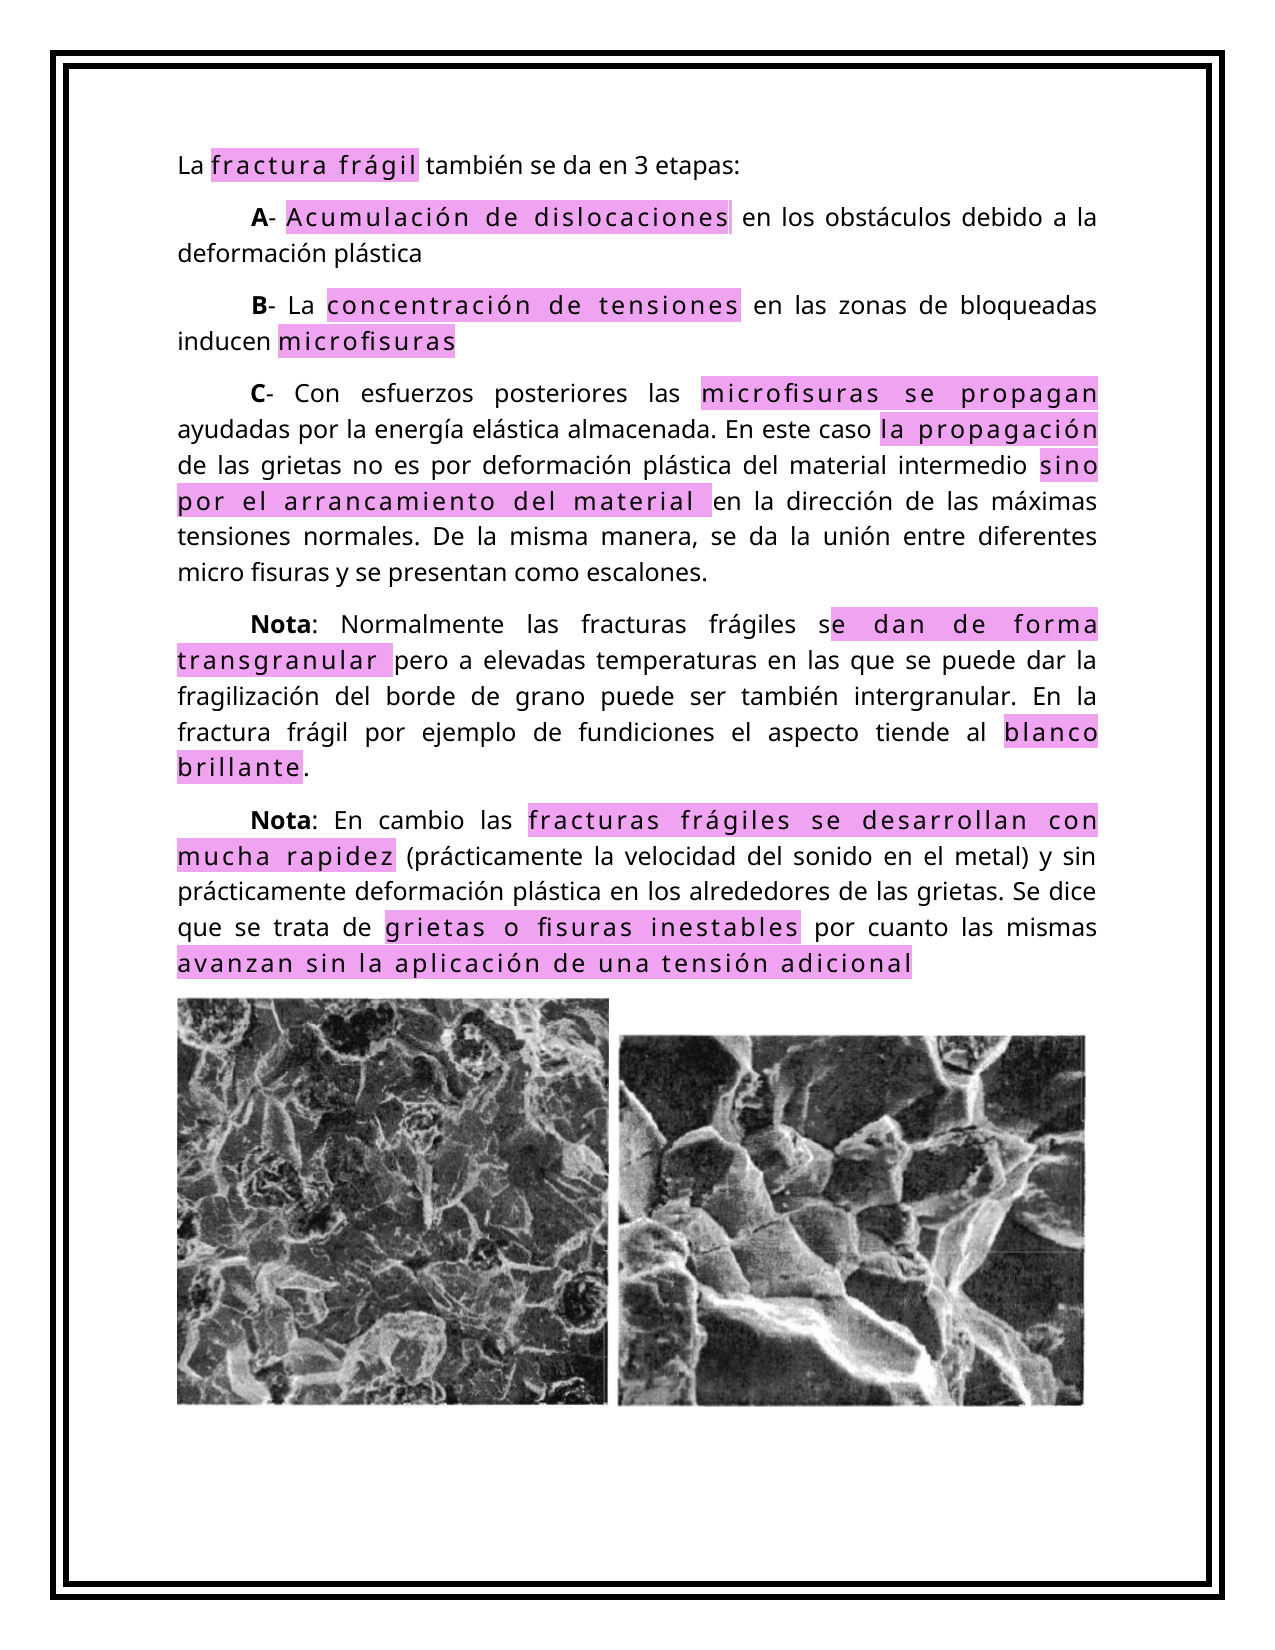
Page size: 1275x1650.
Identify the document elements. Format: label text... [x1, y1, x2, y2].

text A- Acumulación de dislocaciones en los obstáculos debido a la deformación plástica [177, 200, 1098, 270]
text Nota: En cambio las fracturas frágiles se desarrollan con mucha rapidez (prácticamente la velocidad del sonido en el metal) y sin prácticamente deformación plástica en los alrededores de las grietas. Se dice que se trata de grietas o fisuras inestables por cuanto las mismas avanzan sin la aplicación de una tensión adicional [177, 802, 1098, 979]
text C- Con esfuerzos posteriores las microfisuras se propagan ayudadas por la energía elástica almacenada. En este caso la propagación de las grietas no es por deformación plástica del material intermedio sino por el arrancamiento del material en la dirección de las máximas tensiones normales. De la misma manera, se da la unión entre diferentes micro fisuras y se presentan como escalones. [177, 376, 1098, 589]
picture [177, 997, 609, 1408]
picture [615, 1031, 1086, 1408]
text Nota: Normalmente las fracturas frágiles se dan de forma transgranular pero a elevadas temperaturas en las que se puede dar la fragilización del borde de grano puede ser también intergranular. En la fractura frágil por ejemplo de fundiciones el aspecto tiende al blanco brillante. [177, 607, 1098, 784]
text La fractura frágil también se da en 3 etapas: [177, 147, 1098, 182]
text B- La concentración de tensiones en las zonas de bloqueadas inducen microfisuras [177, 288, 1098, 358]
